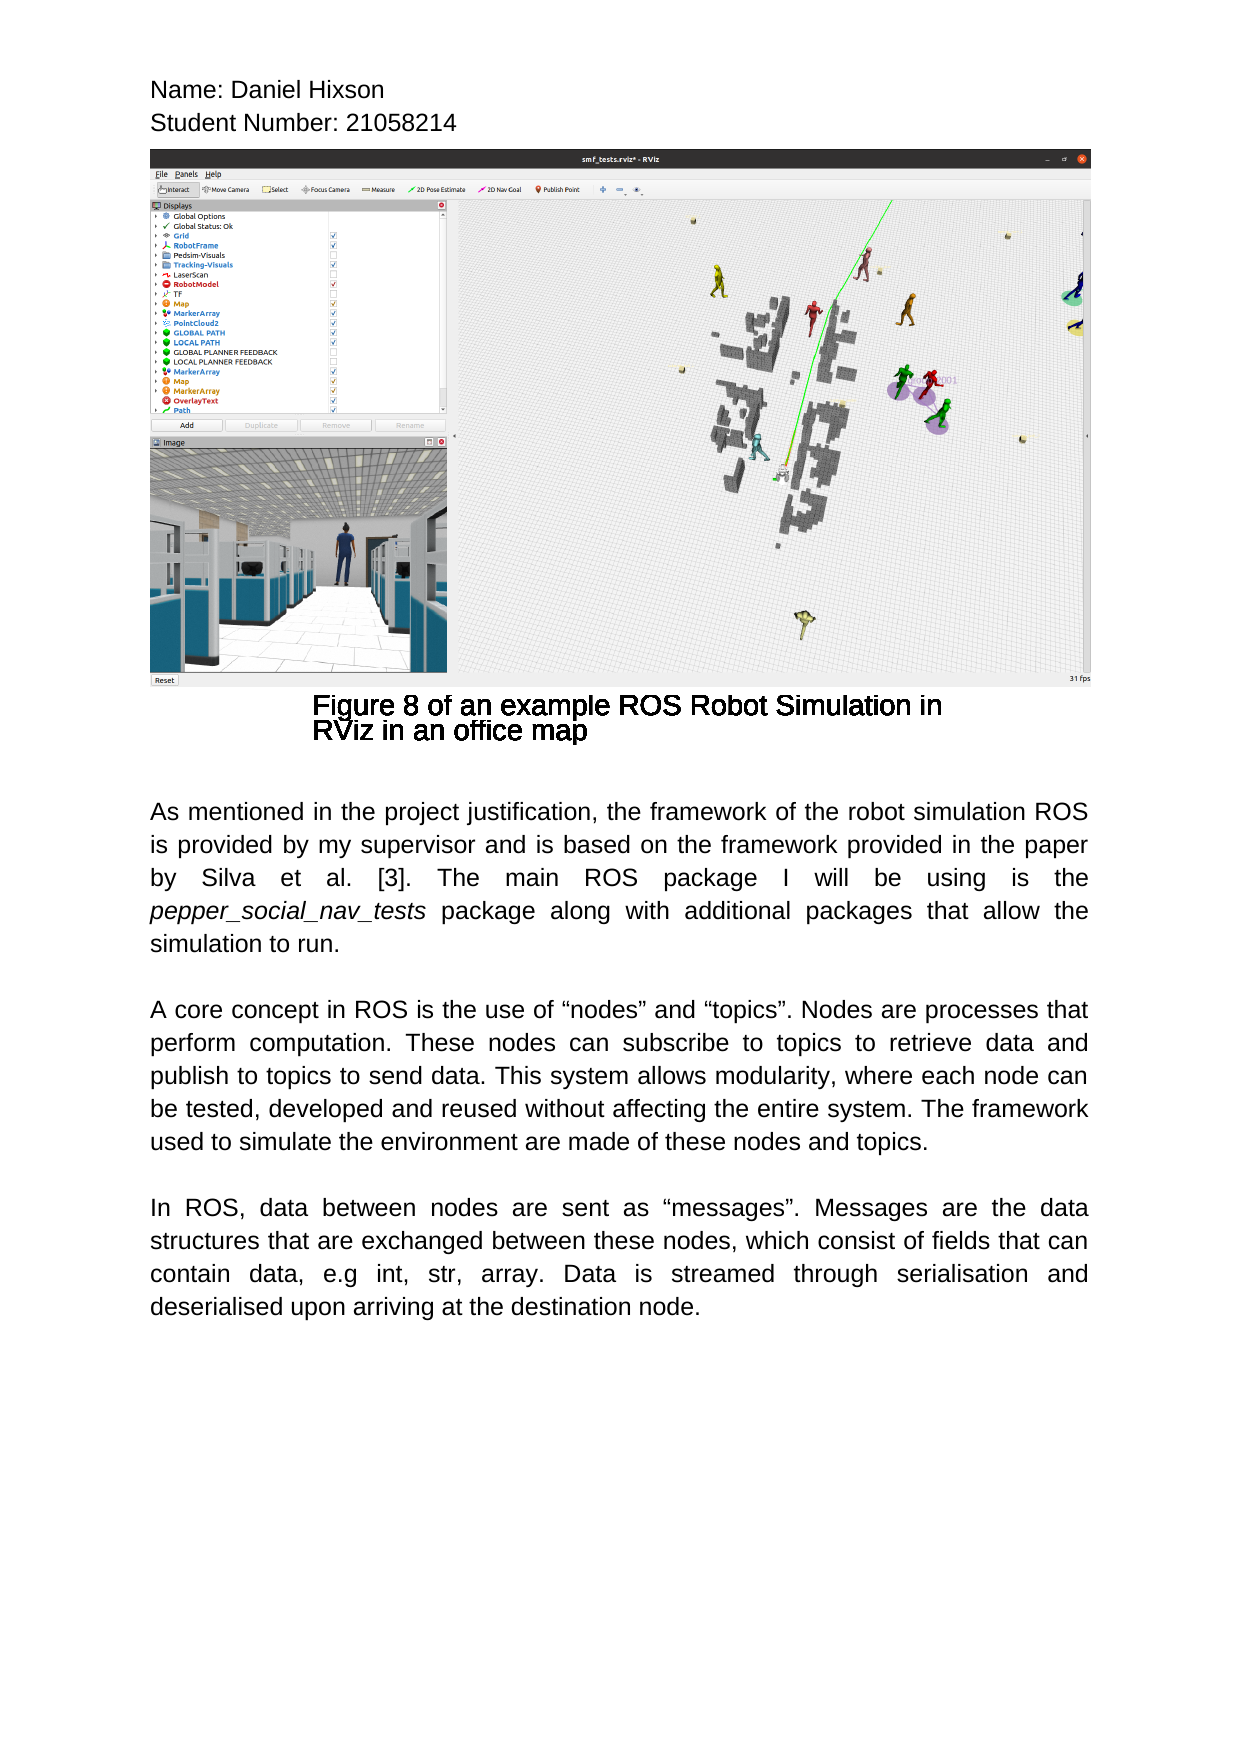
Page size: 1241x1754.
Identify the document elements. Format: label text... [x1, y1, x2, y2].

text A core concept in ROS is the use of “nodes” and “topics”. Nodes are processes that perform computation. These nodes can subscribe to topics to retrieve data and publish to topics to send data. This system allows modularity, where each node can be tested, developed and reused without affecting the entire system. The framework used to simulate the environment are made of these nodes and topics. [150, 995, 1090, 1156]
picture [150, 149, 1091, 687]
text As mentioned in the project justification, the framework of the robot simulation ROS is provided by my supervisor and is based on the framework provided in the paper by Silva et al. [3]. The main ROS package I will be using is the pepper_social_nav_tests package along with additional packages that allow the simulation to run. [150, 797, 1090, 957]
text In ROS, data between nodes are sent as “messages”. Messages are the data structures that are exchanged between these nodes, which consist of fields that can contain data, e.g int, str, array. Data is streamed through serialisation and deserialised upon arriving at the destination node. [150, 1193, 1090, 1321]
